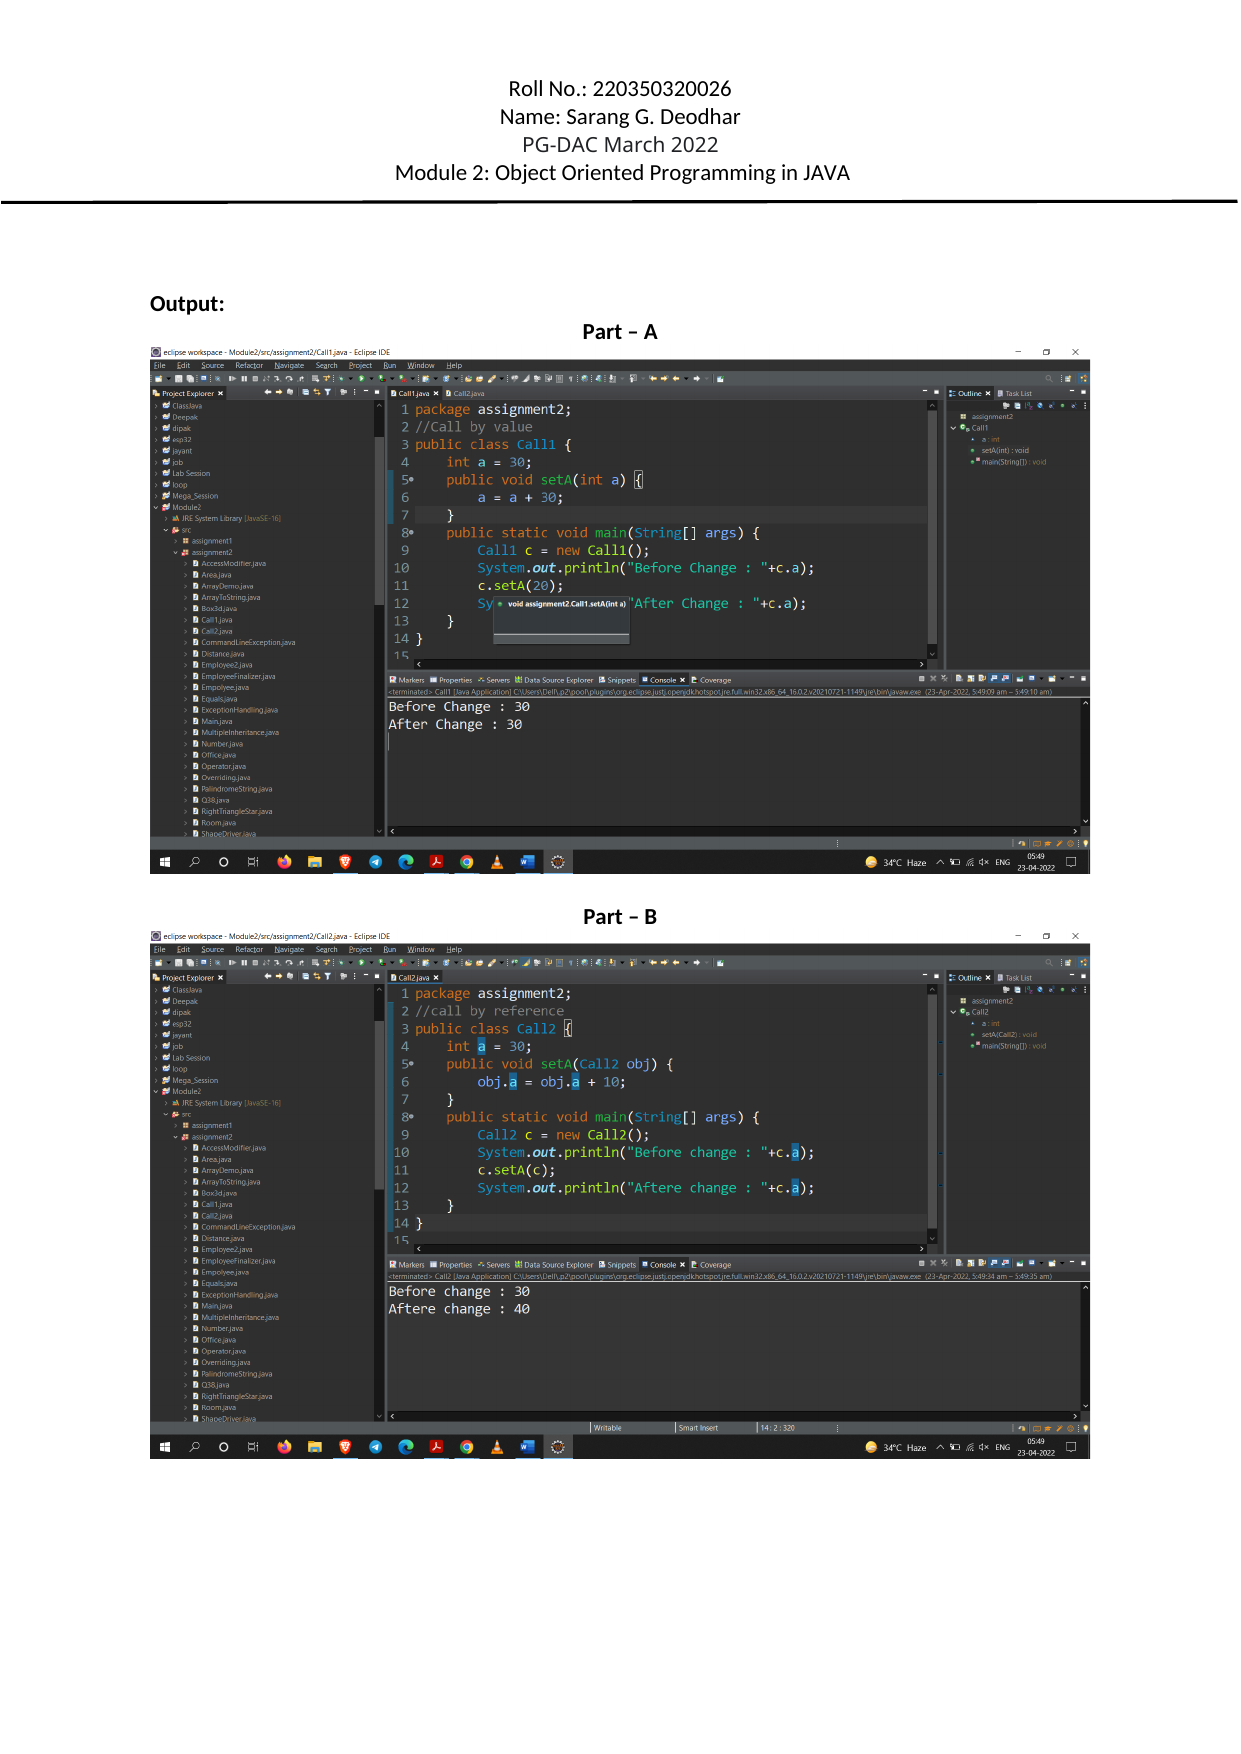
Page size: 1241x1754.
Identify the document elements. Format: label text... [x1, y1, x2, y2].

picture [150, 930, 1091, 1459]
picture [150, 345, 1091, 874]
text Part – B [150, 902, 1090, 930]
text Output: [150, 289, 1090, 317]
text Part – A [150, 317, 1090, 345]
